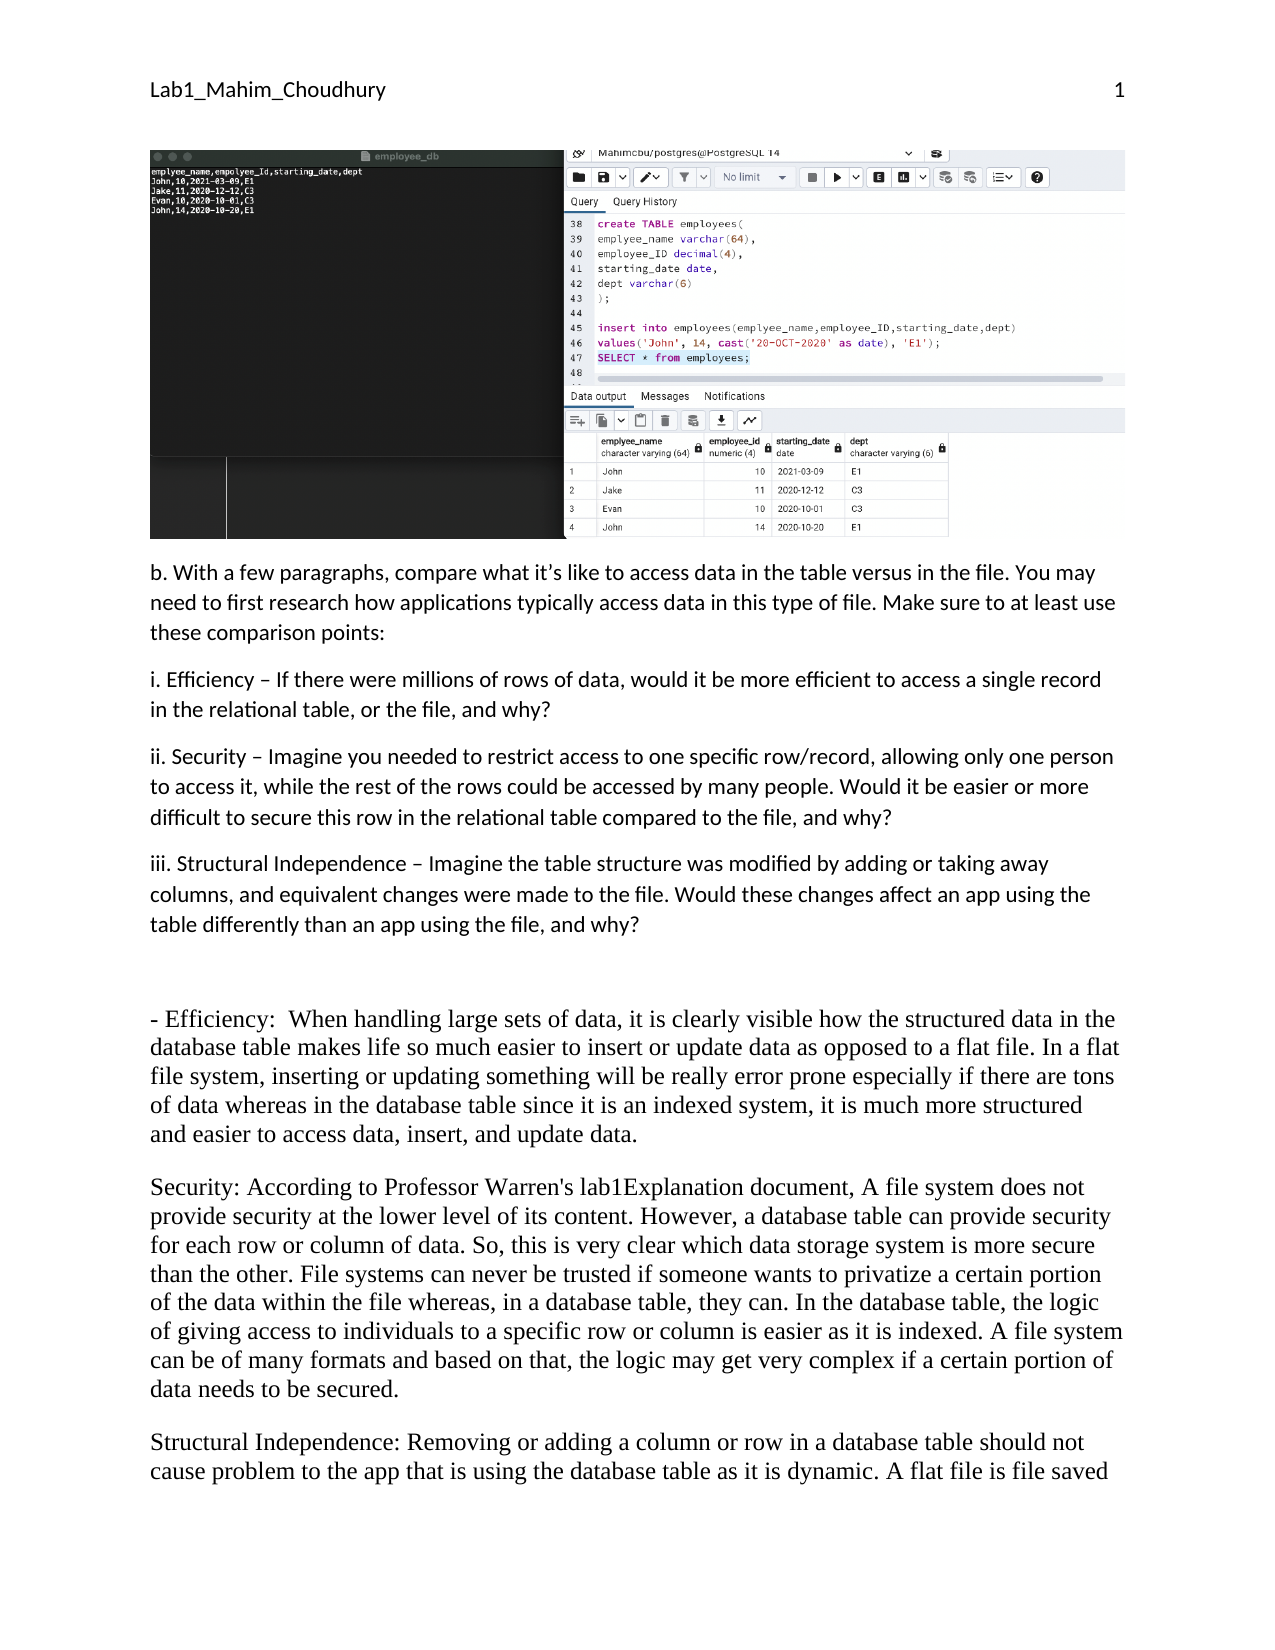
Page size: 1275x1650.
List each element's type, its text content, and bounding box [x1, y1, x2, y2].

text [150, 1427, 1125, 1485]
text ii. Security – Imagine you needed to restrict access to one specific row/record, allowing only one person to access it, while the rest of the rows could be accessed by many people. Would it be easier or more difficult to secure this row in the relational table compared to the file, and why? [150, 742, 1125, 831]
picture [150, 150, 1125, 539]
text b. With a few paragraphs, compare what it’s like to access data in the table versus in the file. You may need to first research how applications typically access data in this type of file. Make sure to at least use these comparison points: [150, 558, 1125, 646]
text iii. Structural Independence – Imagine the table structure was modified by adding or taking away columns, and equivalent changes were made to the file. Would these changes affect an app using the table differently than an app using the file, and why? [150, 849, 1125, 938]
text i. Efficiency – If there were millions of rows of data, would it be more efficient to access a single record in the relational table, or the file, and why? [150, 665, 1125, 723]
text Security: According to Professor Warren's lab1Explanation document, A file system does not provide security at the lower level of its content. However, a database table can provide security for each row or column of data. So, this is very clear which data storage system is more secure than the other. File systems can never be trusted if someone wants to privatize a certain portion of the data within the file whereas, in a database table, they can. In the database table, the logic of giving access to individuals to a specific row or column is easier as it is indexed. A file system can be of many formats and based on that, the logic may get very complex if a certain portion of data needs to be secured. [150, 1172, 1125, 1402]
text - Efficiency: When handling large sets of data, it is clearly visible how the structured data in the database table makes life so much easier to insert or update data as opposed to a flat file. In a flat file system, inserting or updating something will be really error prone especially if there are tons of data whereas in the database table since it is an indexed system, it is much more structured and easier to access data, insert, and update data. [150, 1004, 1125, 1147]
